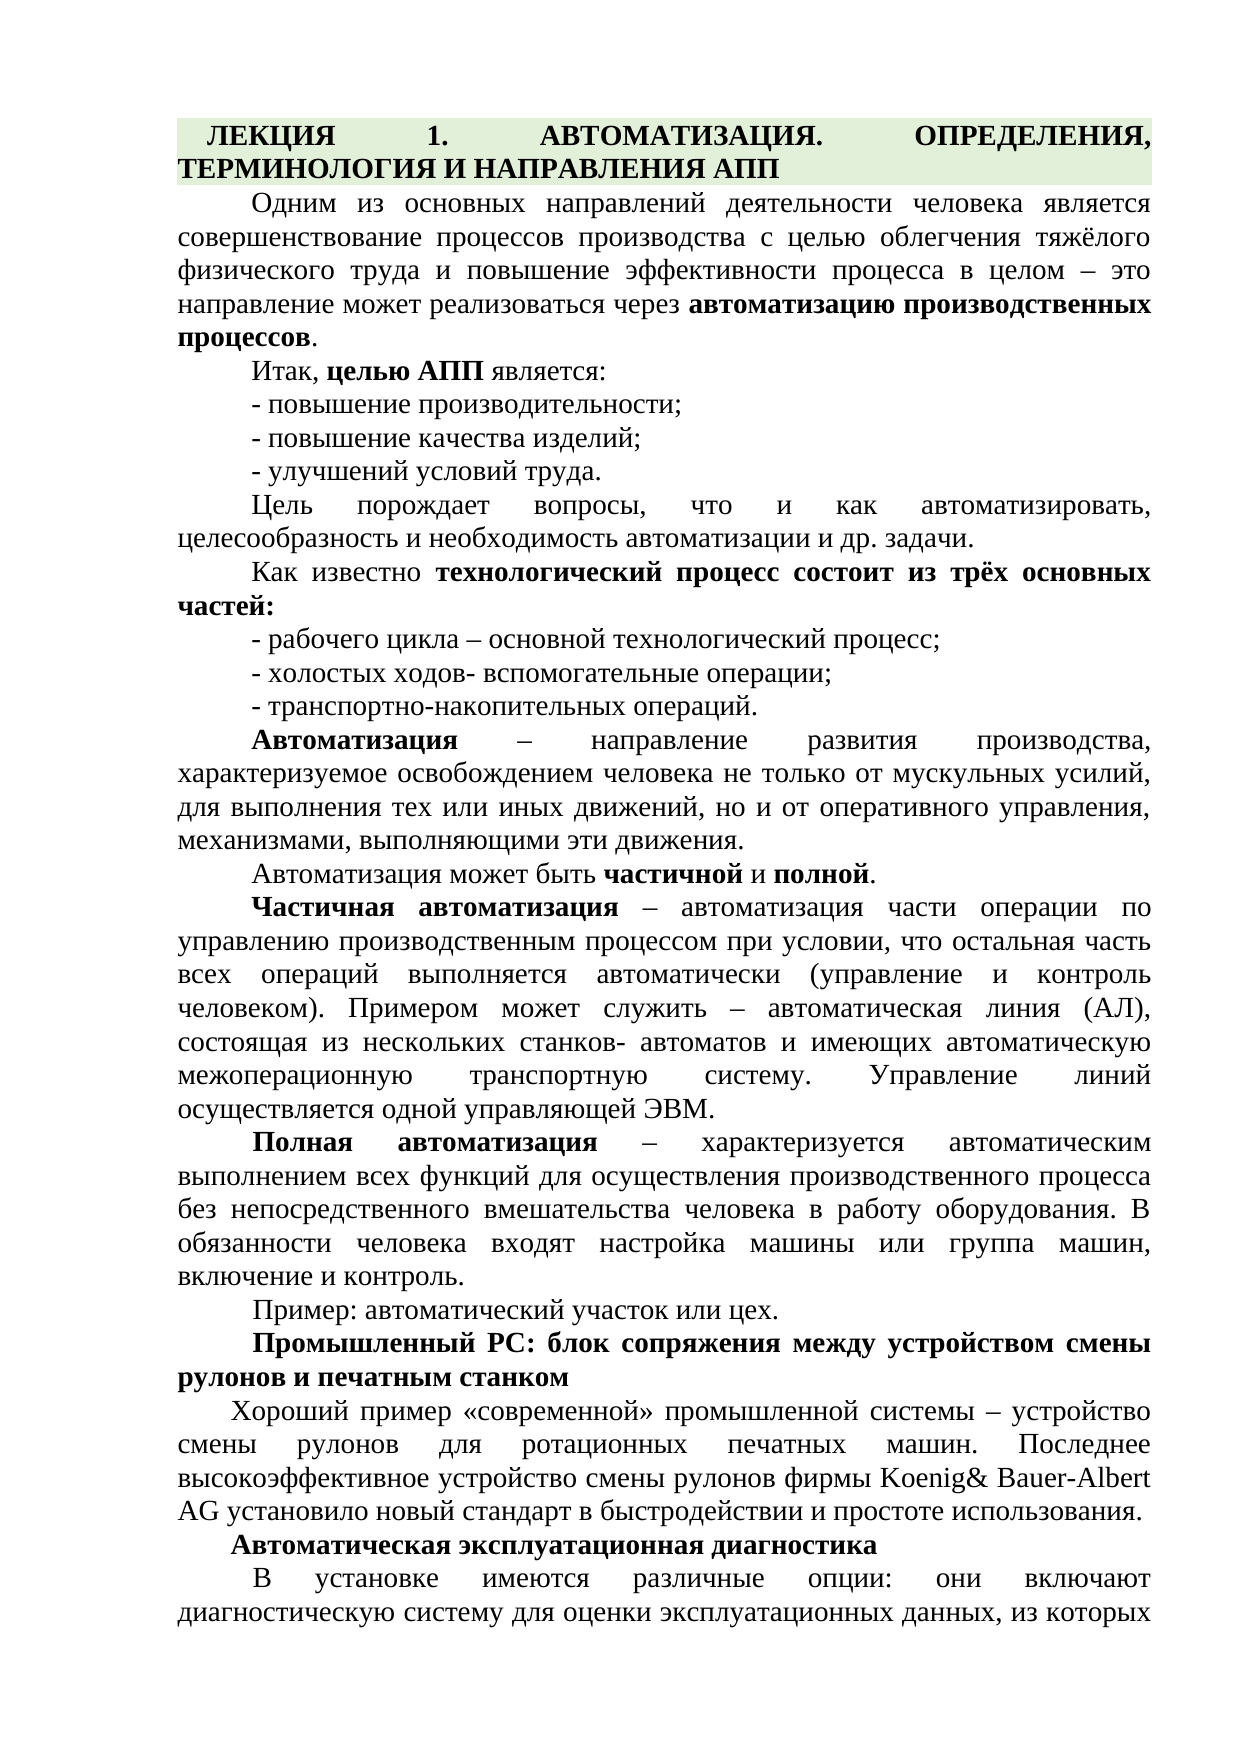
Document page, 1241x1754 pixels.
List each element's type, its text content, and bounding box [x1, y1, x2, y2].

text Промышленный РС: блок сопряжения между устройством смены рулонов и печатным станком [177, 1326, 1152, 1393]
text - транспортно-накопительных операций. [177, 688, 1152, 722]
text - повышение производительности; [177, 386, 1152, 420]
text - улучшений условий труда. [177, 453, 1152, 487]
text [177, 1560, 1152, 1627]
text Автоматизация может быть частичной и полной. [177, 856, 1152, 889]
text Пример: автоматический участок или цех. [177, 1292, 1152, 1326]
text ЛЕКЦИЯ 1. АВТОМАТИЗАЦИЯ. ОПРЕДЕЛЕНИЯ, ТЕРМИНОЛОГИЯ И НАПРАВЛЕНИЯ АПП [177, 118, 1152, 185]
text Цель порождает вопросы, что и как автоматизировать, целесообразность и необходимость автоматизации и др. задачи. [177, 487, 1152, 554]
text Частичная автоматизация – автоматизация части операции по управлению производственным процессом при условии, что остальная часть всех операций выполняется автоматически (управление и контроль человеком). Примером может служить – автоматическая линия (АЛ), состоящая из нескольких станков- автоматов и имеющих автоматическую межоперационную транспортную систему. Управление линий осуществляется одной управляющей ЭВМ. [177, 889, 1152, 1124]
text Как известно технологический процесс состоит из трёх основных частей: [177, 554, 1152, 621]
text - холостых ходов- вспомогательные операции; [177, 655, 1152, 688]
text Хороший пример «современной» промышленной системы – устройство смены рулонов для ротационных печатных машин. Последнее высокоэффективное устройство смены рулонов фирмы Koenig& Bauer-Albert AG установило новый стандарт в быстродействии и простоте использования. [177, 1393, 1152, 1527]
text Автоматическая эксплуатационная диагностика [177, 1527, 1152, 1560]
text - рабочего цикла – основной технологический процесс; [177, 621, 1152, 655]
text Автоматизация – направление развития производства, характеризуемое освобождением человека не только от мускульных усилий, для выполнения тех или иных движений, но и от оперативного управления, механизмами, выполняющими эти движения. [177, 722, 1152, 856]
text Полная автоматизация – характеризуется автоматическим выполнением всех функций для осуществления производственного процесса без непосредственного вмешательства человека в работу оборудования. В обязанности человека входят настройка машины или группа машин, включение и контроль. [177, 1124, 1152, 1292]
text Одним из основных направлений деятельности человека является совершенствование процессов производства с целью облегчения тяжёлого физического труда и повышение эффективности процесса в целом – это направление может реализоваться через автоматизацию производственных процессов. [177, 185, 1152, 353]
text Итак, целью АПП является: [177, 353, 1152, 386]
text - повышение качества изделий; [177, 420, 1152, 453]
